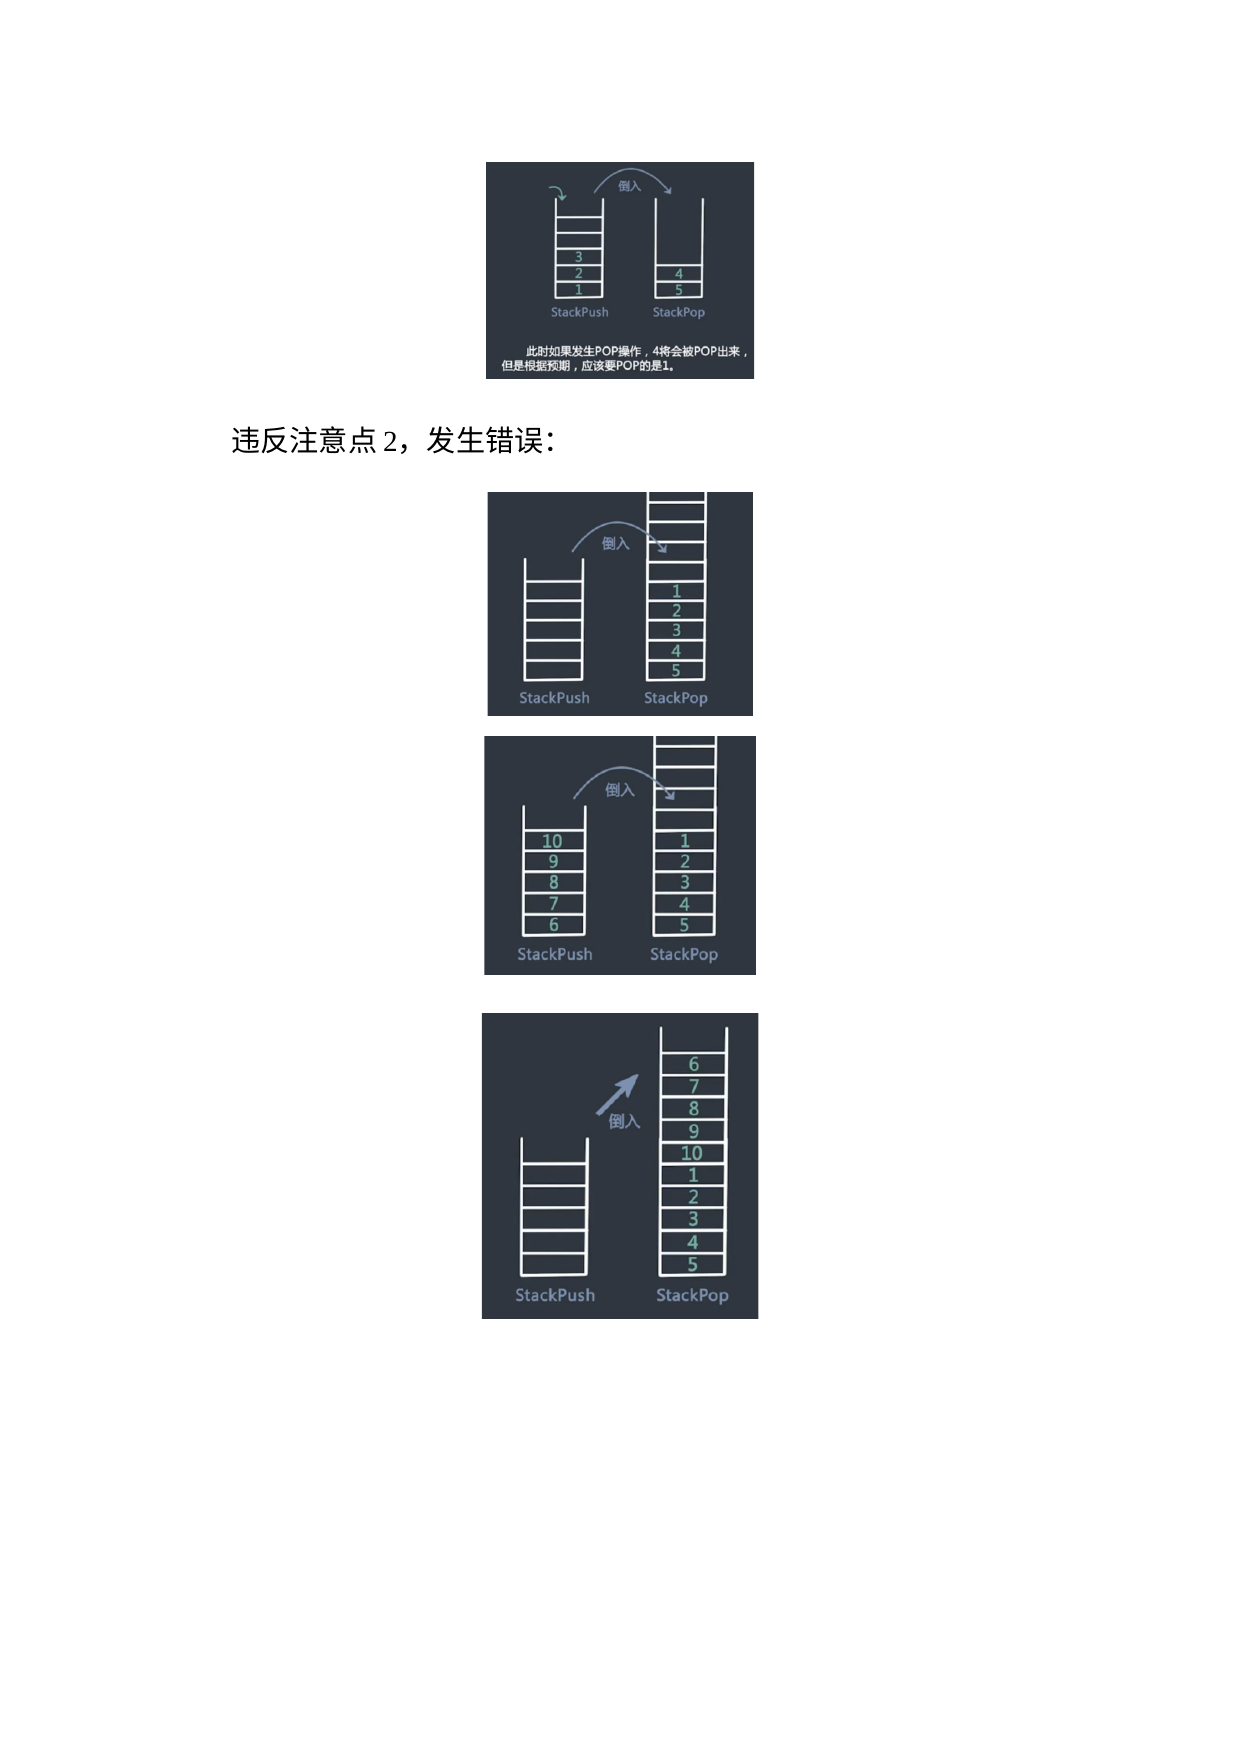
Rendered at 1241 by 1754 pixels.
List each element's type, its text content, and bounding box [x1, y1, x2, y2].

picture [486, 162, 755, 379]
picture [484, 736, 756, 975]
picture [481, 1013, 759, 1319]
text 违反注意点2，发生错误： [187, 406, 1053, 471]
picture [487, 492, 753, 716]
